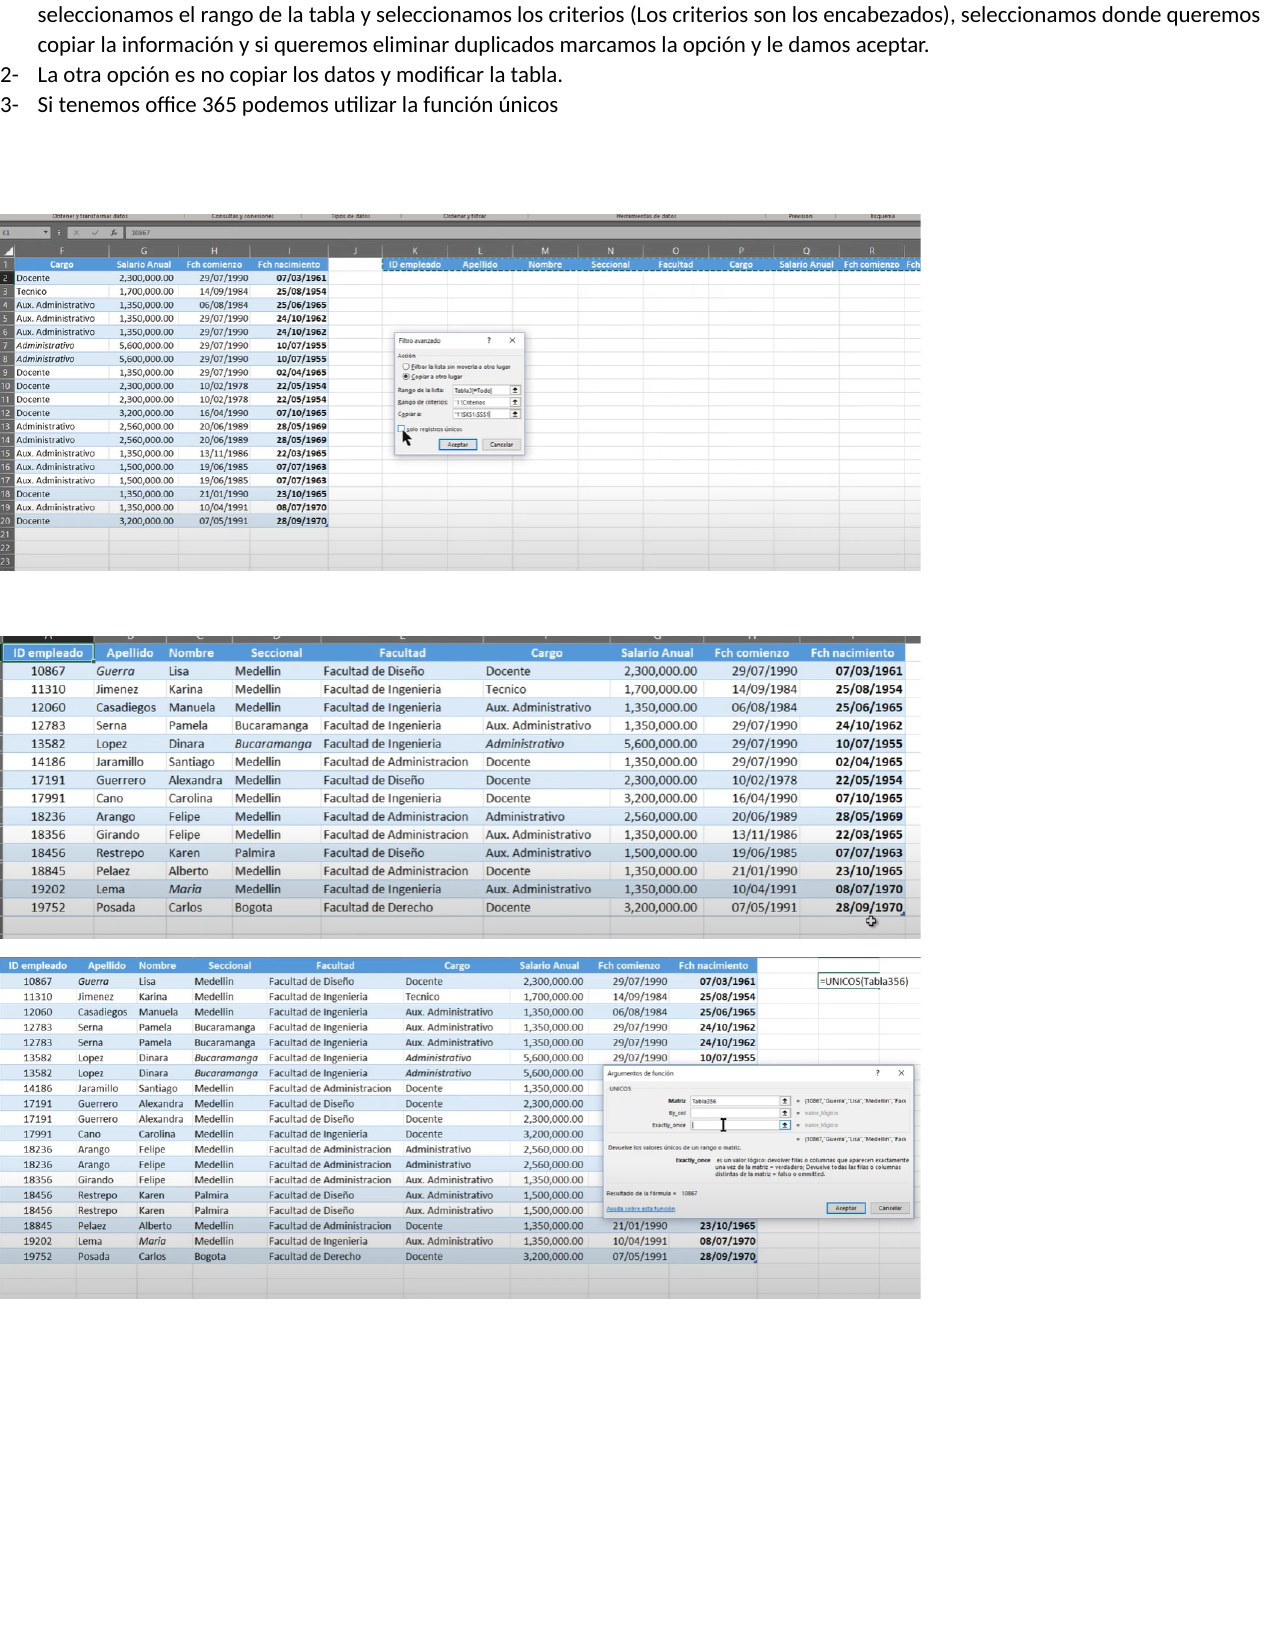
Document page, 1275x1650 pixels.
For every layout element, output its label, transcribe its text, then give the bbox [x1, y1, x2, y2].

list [0, 0, 1270, 58]
list Si tenemos office 365 podemos utilizar la función únicos [0, 91, 1270, 119]
picture [0, 957, 921, 1299]
list La otra opción es no copiar los datos y modificar la tabla. [0, 60, 1270, 88]
picture [0, 636, 921, 939]
picture [0, 214, 921, 571]
